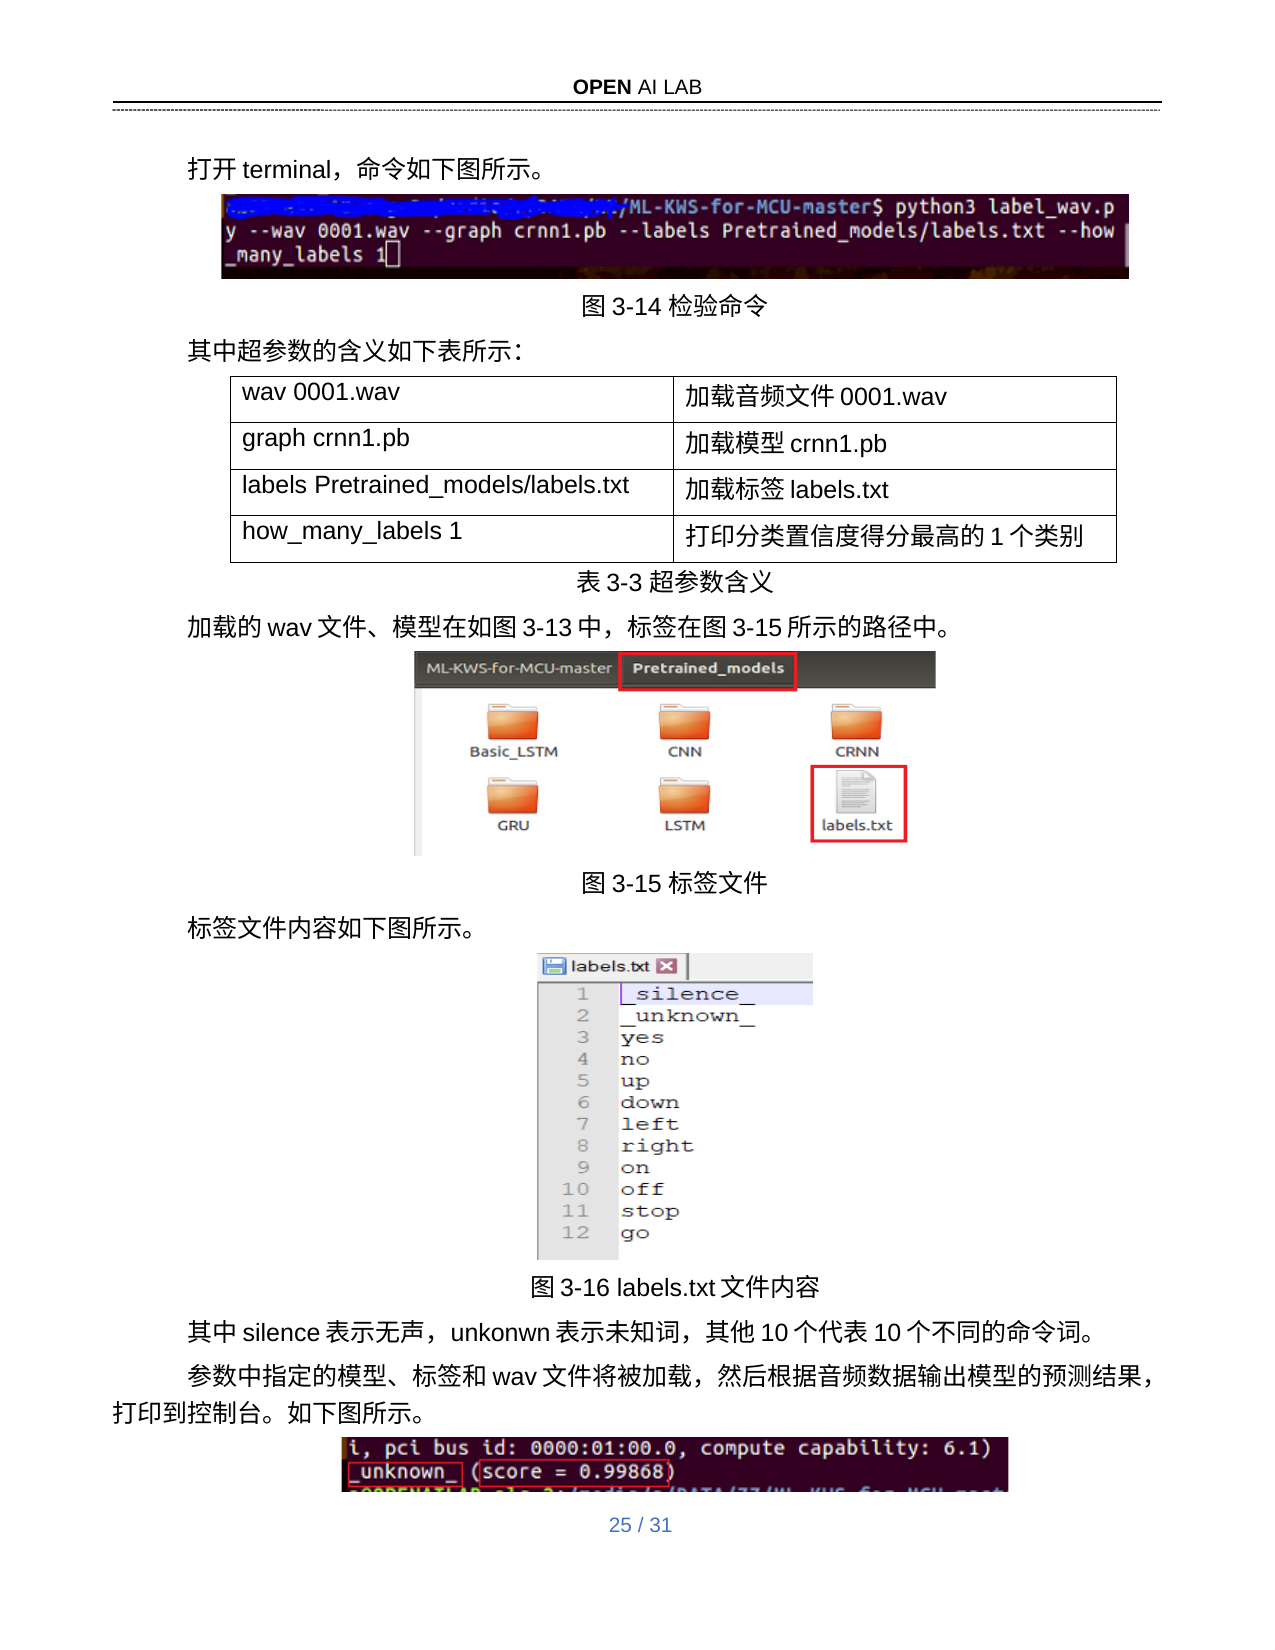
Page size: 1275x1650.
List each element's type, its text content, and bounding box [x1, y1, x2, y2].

table_header 加载音频文件0001.wav [674, 377, 1116, 422]
picture [537, 953, 813, 1260]
picture [341, 1437, 1009, 1492]
text 参数中指定的模型、标签和wav文件将被加载，然后根据音频数据输出模型的预测结果，打印到控制台。如下图所示。 [112, 1357, 1162, 1429]
text 图3-14 检验命令 [112, 287, 1162, 323]
text 其中超参数的含义如下表所示： [112, 331, 1162, 367]
text 标签文件内容如下图所示。 [112, 908, 1162, 945]
text 其中silence表示无声，unkonwn表示未知词，其他10个代表10个不同的命令词。 [112, 1312, 1162, 1348]
table_cell 加载模型crnn1.pb [674, 423, 1116, 469]
text 图3-15 标签文件 [112, 864, 1162, 900]
table_cell 加载标签labels.txt [674, 470, 1116, 515]
text 加载的wav文件、模型在如图3-13中，标签在图3-15所示的路径中。 [112, 607, 1162, 643]
table_cell how_many_labels 1 [231, 516, 673, 562]
table_cell labels Pretrained_models/labels.txt [231, 470, 673, 515]
picture [221, 194, 1129, 279]
table_header wav 0001.wav [231, 377, 673, 422]
table_cell graph crnn1.pb [231, 423, 673, 469]
text 图3-16 labels.txt文件内容 [112, 1268, 1162, 1304]
picture [414, 651, 936, 856]
text 打开terminal，命令如下图所示。 [112, 150, 1162, 186]
table_cell 打印分类置信度得分最高的1个类别 [674, 516, 1116, 562]
text 表3-3 超参数含义 [112, 563, 1162, 599]
